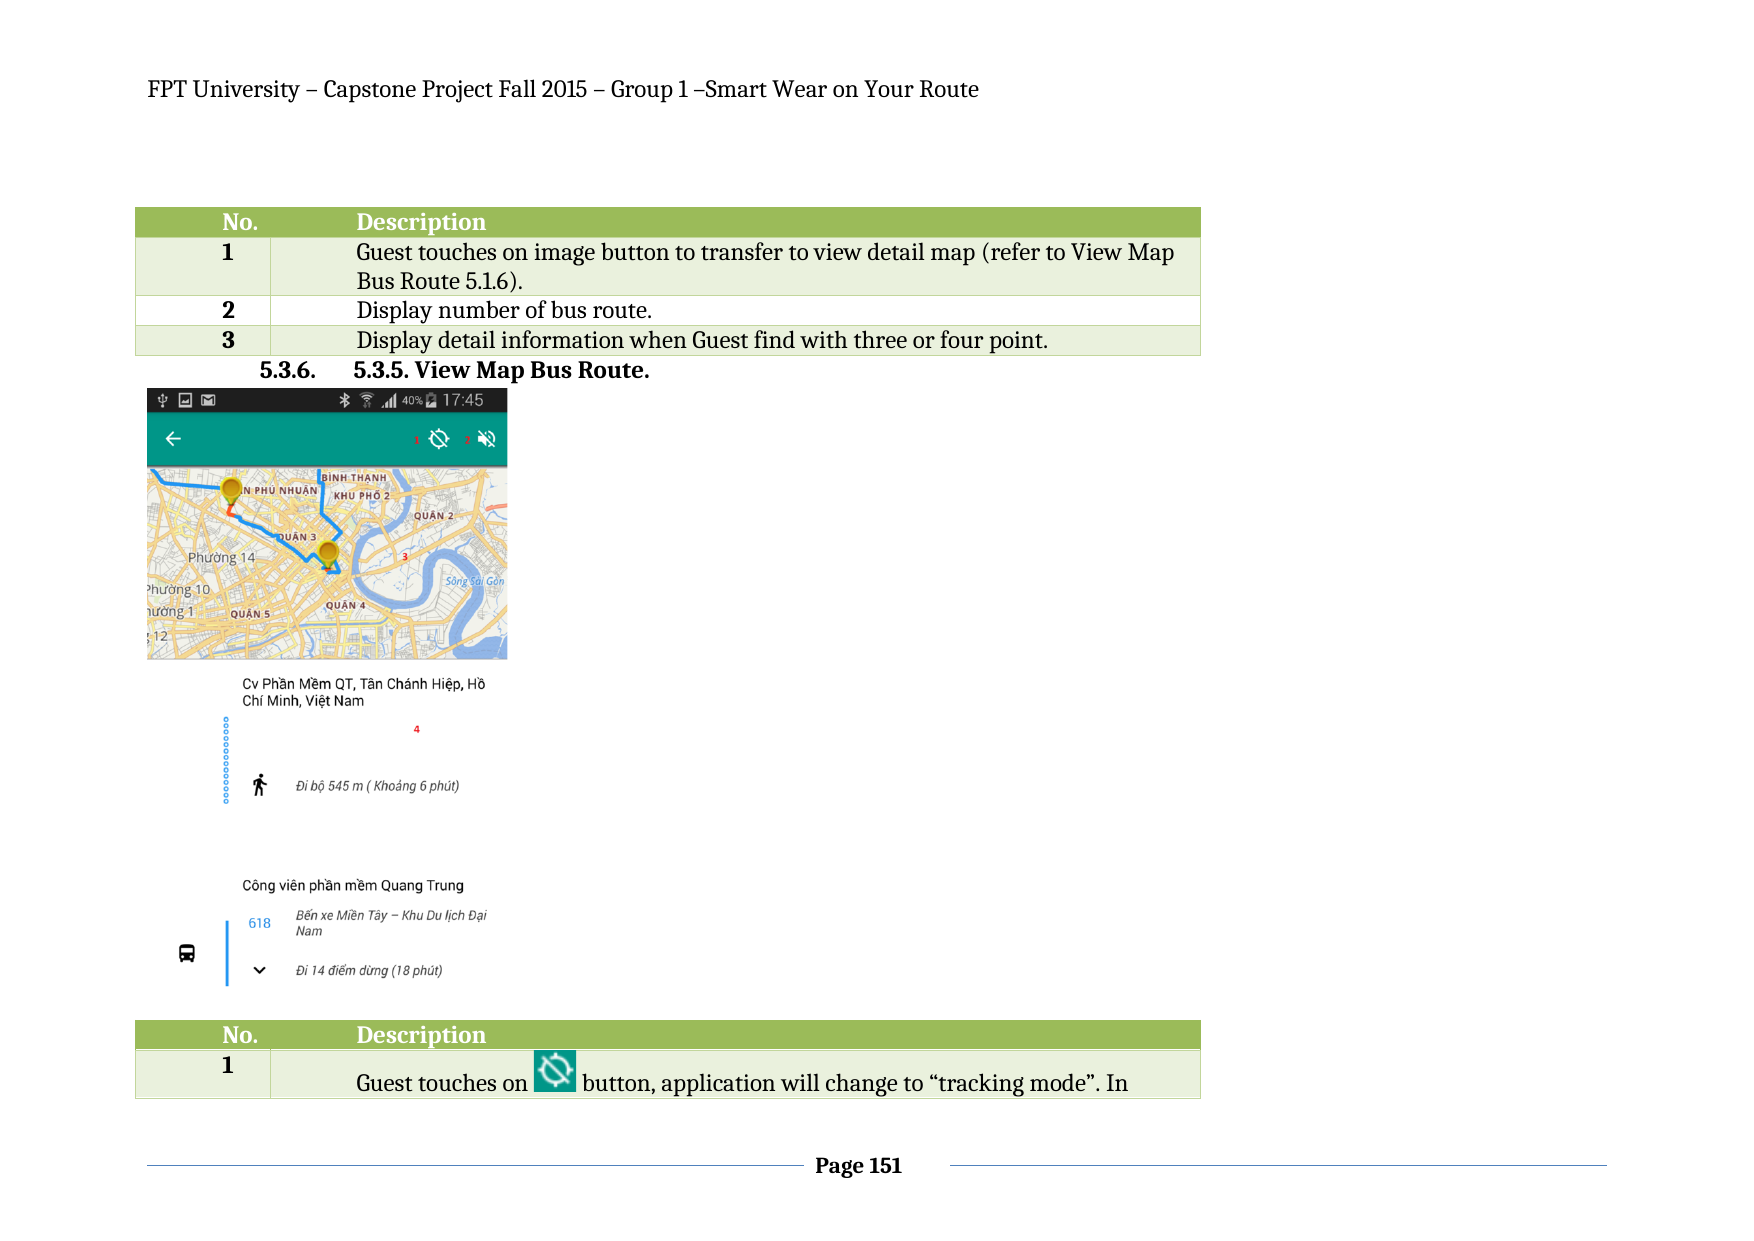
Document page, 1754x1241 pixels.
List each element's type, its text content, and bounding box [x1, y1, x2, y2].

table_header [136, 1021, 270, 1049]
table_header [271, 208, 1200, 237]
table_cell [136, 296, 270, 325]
subtitle 5.3.5. View Map Bus Route. [259, 356, 1607, 385]
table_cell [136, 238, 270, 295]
picture [147, 388, 508, 995]
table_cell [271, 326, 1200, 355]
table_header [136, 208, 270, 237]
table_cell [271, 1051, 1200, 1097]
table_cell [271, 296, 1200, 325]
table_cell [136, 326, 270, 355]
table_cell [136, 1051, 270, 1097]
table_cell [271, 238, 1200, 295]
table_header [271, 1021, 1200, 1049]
